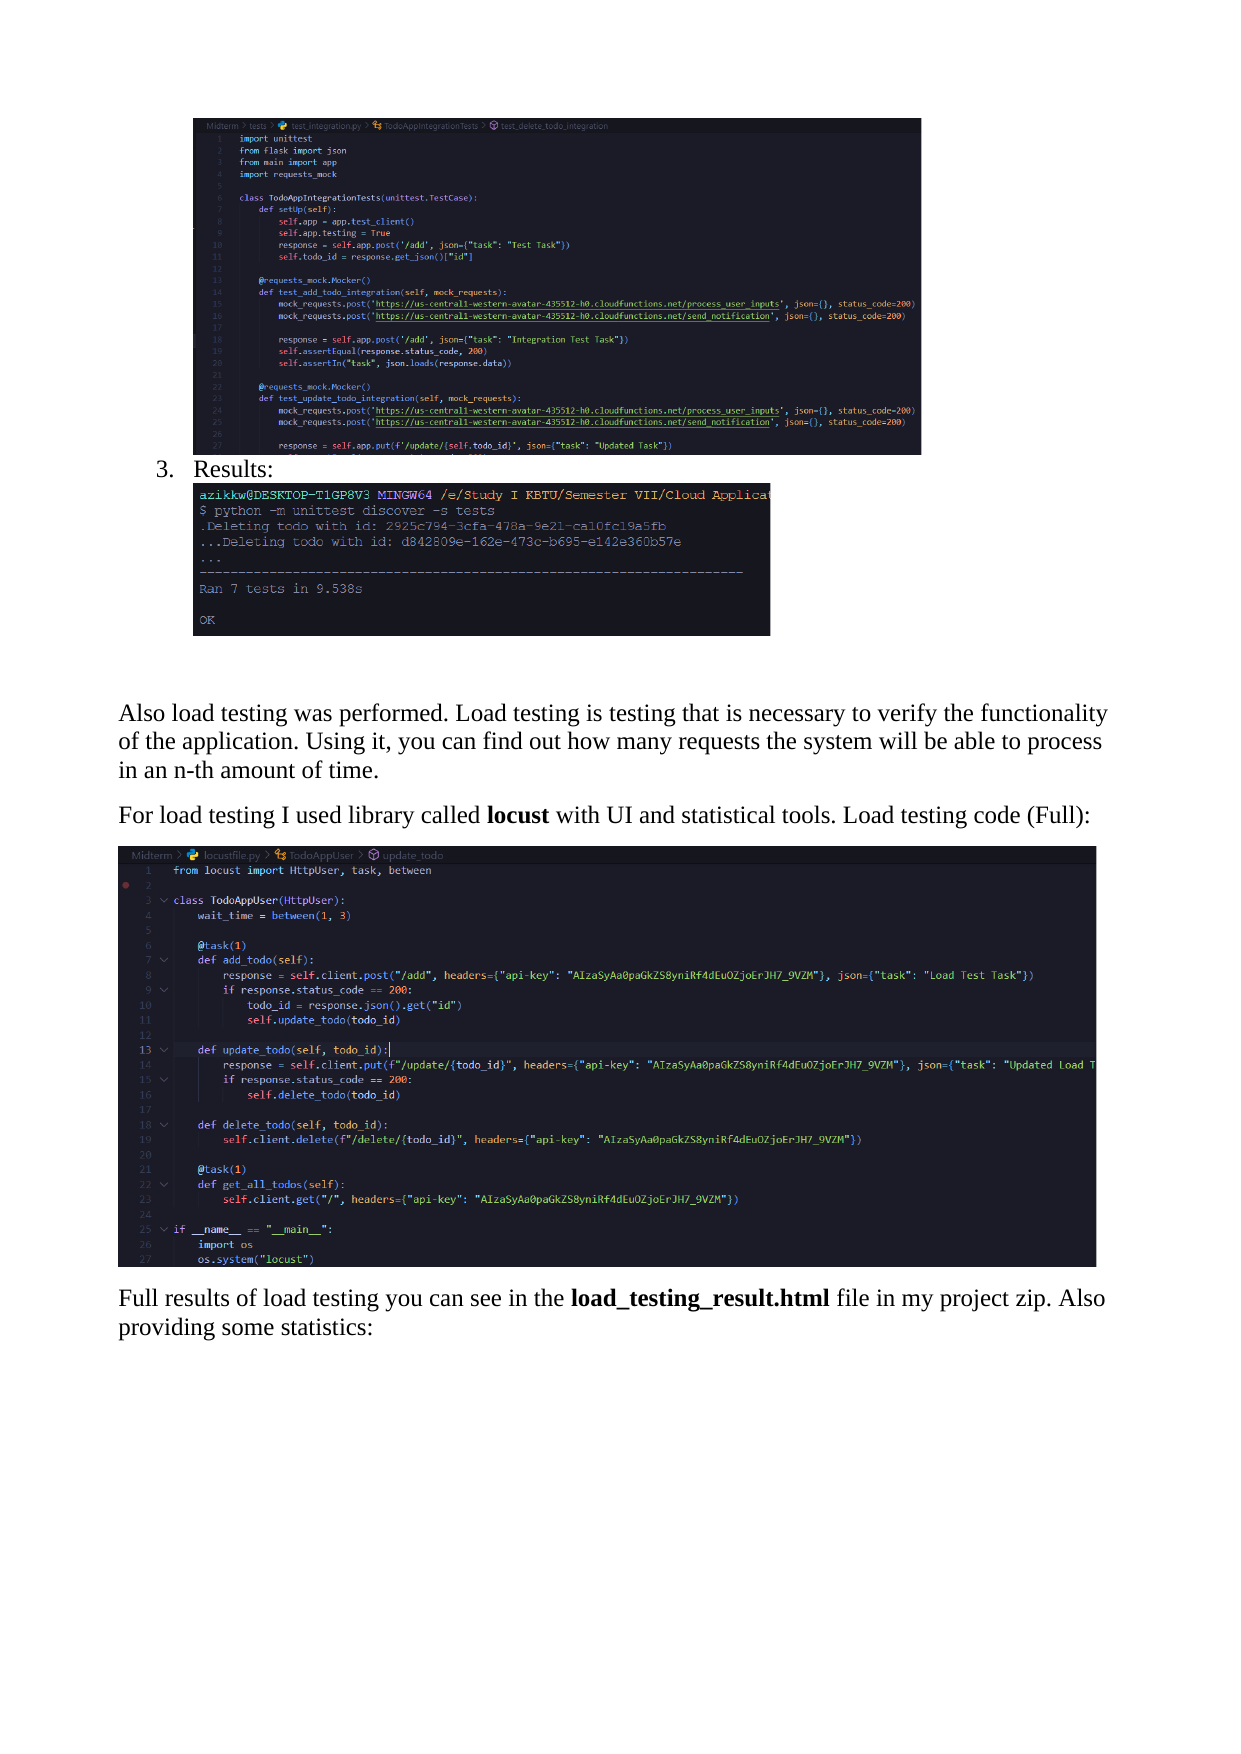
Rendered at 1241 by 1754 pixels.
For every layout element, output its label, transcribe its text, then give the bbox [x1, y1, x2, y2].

text Full results of load testing you can see in the load_testing_result.html file in my project zip. Also providing some statistics: [118, 1283, 1122, 1341]
text For load testing I used library called locust with UI and statistical tools. Load testing code (Full): [118, 801, 1122, 829]
list Results: [156, 454, 1122, 483]
picture [193, 483, 771, 636]
text Also load testing was performed. Load testing is testing that is necessary to verify the functionality of the application. Using it, you can find out how many requests the system will be able to process in an n-th amount of time. [118, 698, 1122, 784]
picture [193, 118, 922, 455]
picture [118, 846, 1097, 1267]
